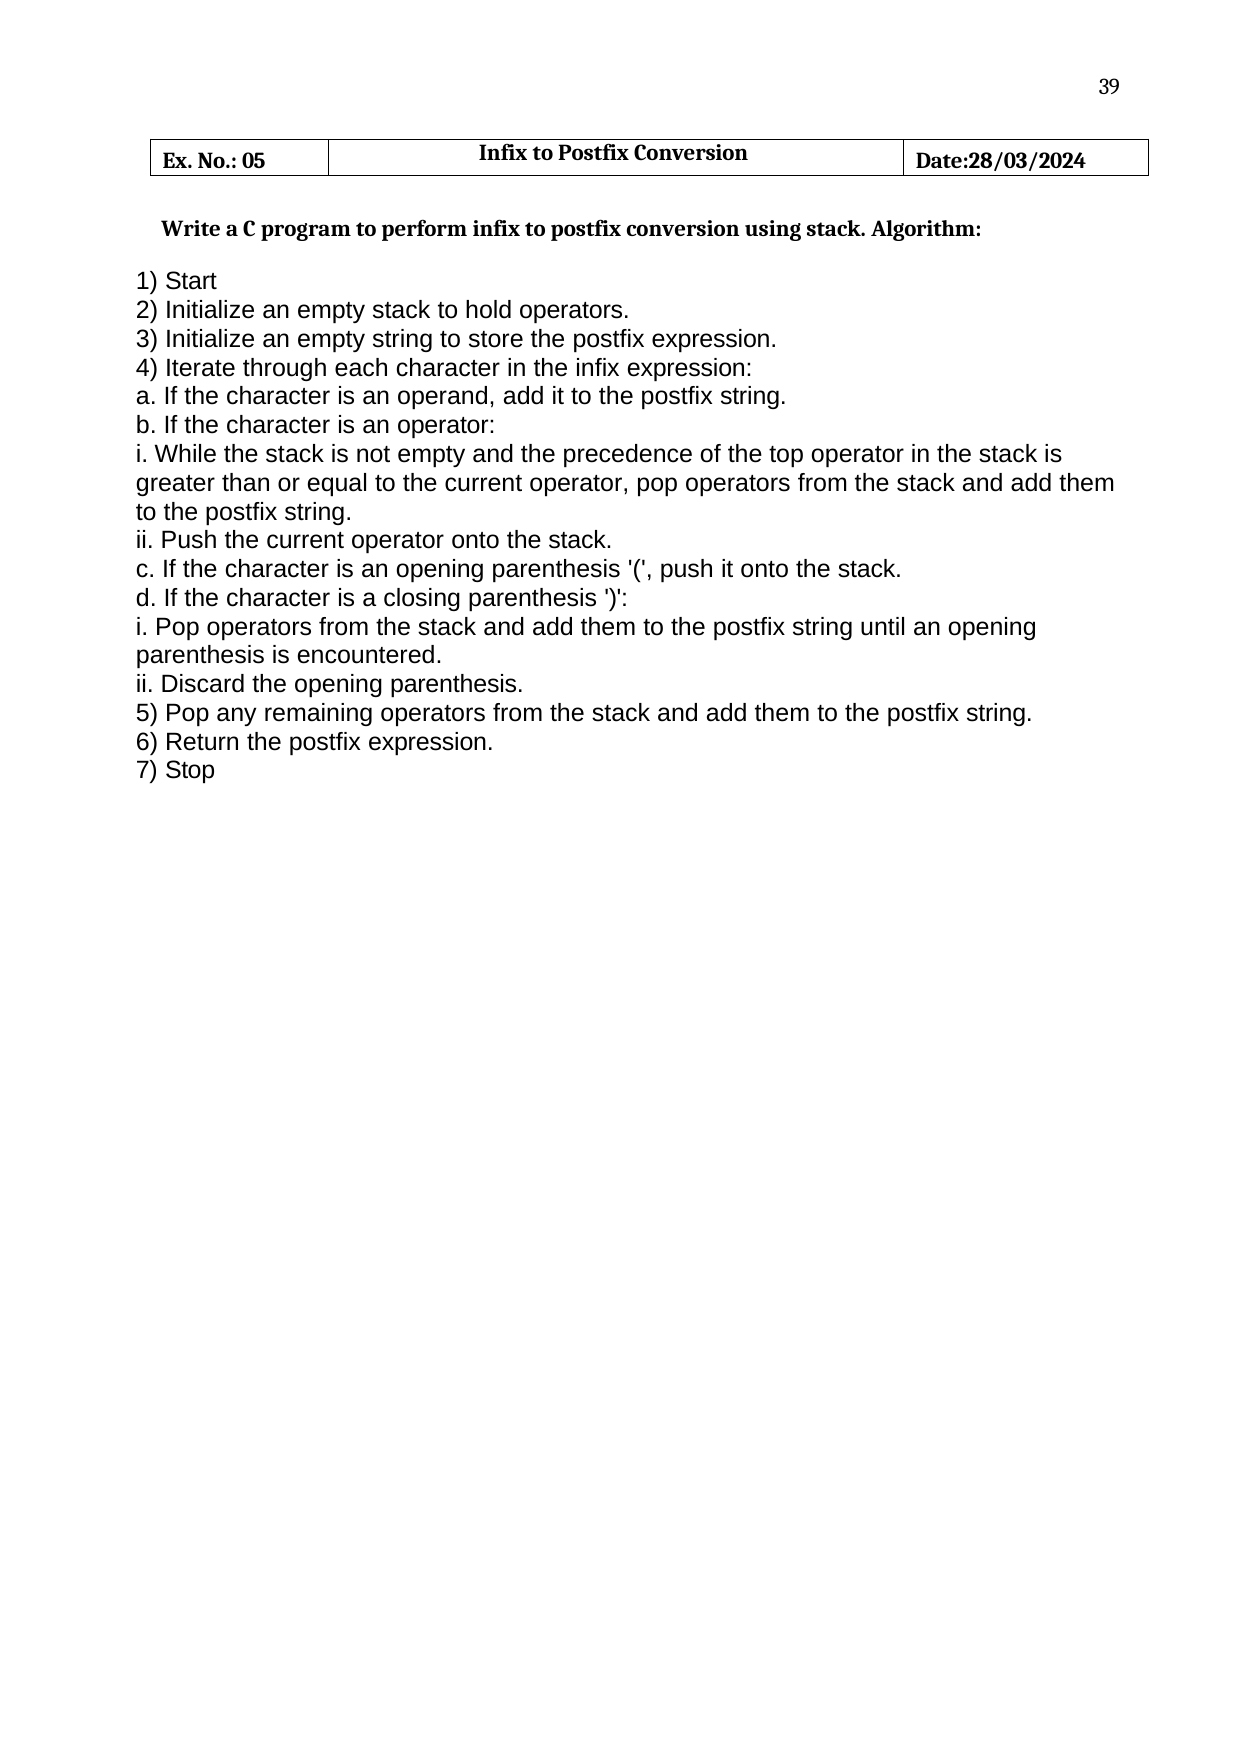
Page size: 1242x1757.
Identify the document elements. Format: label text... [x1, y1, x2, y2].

list While the stack is not empty and the precedence of the top operator in the stack is greater than or equal to the current operator, pop operators from the stack and add them to the postfix string. [136, 439, 1115, 525]
table_header Date:28/03/2024 [904, 140, 1148, 175]
list Start [136, 266, 1160, 295]
table_header Ex. No.: 05 [151, 140, 328, 175]
list Iterate through each character in the infix expression: [136, 353, 1160, 381]
list Discard the opening parenthesis. [136, 669, 1160, 698]
list If the character is an operand, add it to the postfix string. [136, 381, 1160, 410]
text Write a C program to perform infix to postfix conversion using stack. Algorithm: [161, 176, 987, 242]
list Return the postfix expression. [136, 726, 1160, 755]
list If the character is an opening parenthesis '(', push it onto the stack. [136, 554, 1160, 583]
list Push the current operator onto the stack. [136, 525, 1160, 554]
list If the character is an operator: [136, 410, 1160, 439]
list Initialize an empty string to store the postfix expression. [136, 324, 1160, 353]
list Initialize an empty stack to hold operators. [136, 295, 1160, 324]
list If the character is a closing parenthesis ')': [136, 583, 1160, 611]
table_header Infix to Postfix Conversion [329, 140, 903, 175]
list Stop [136, 755, 1160, 784]
list Pop operators from the stack and add them to the postfix string until an opening parenthesis is encountered. [136, 611, 1037, 669]
list Pop any remaining operators from the stack and add them to the postfix string. [136, 698, 1160, 726]
